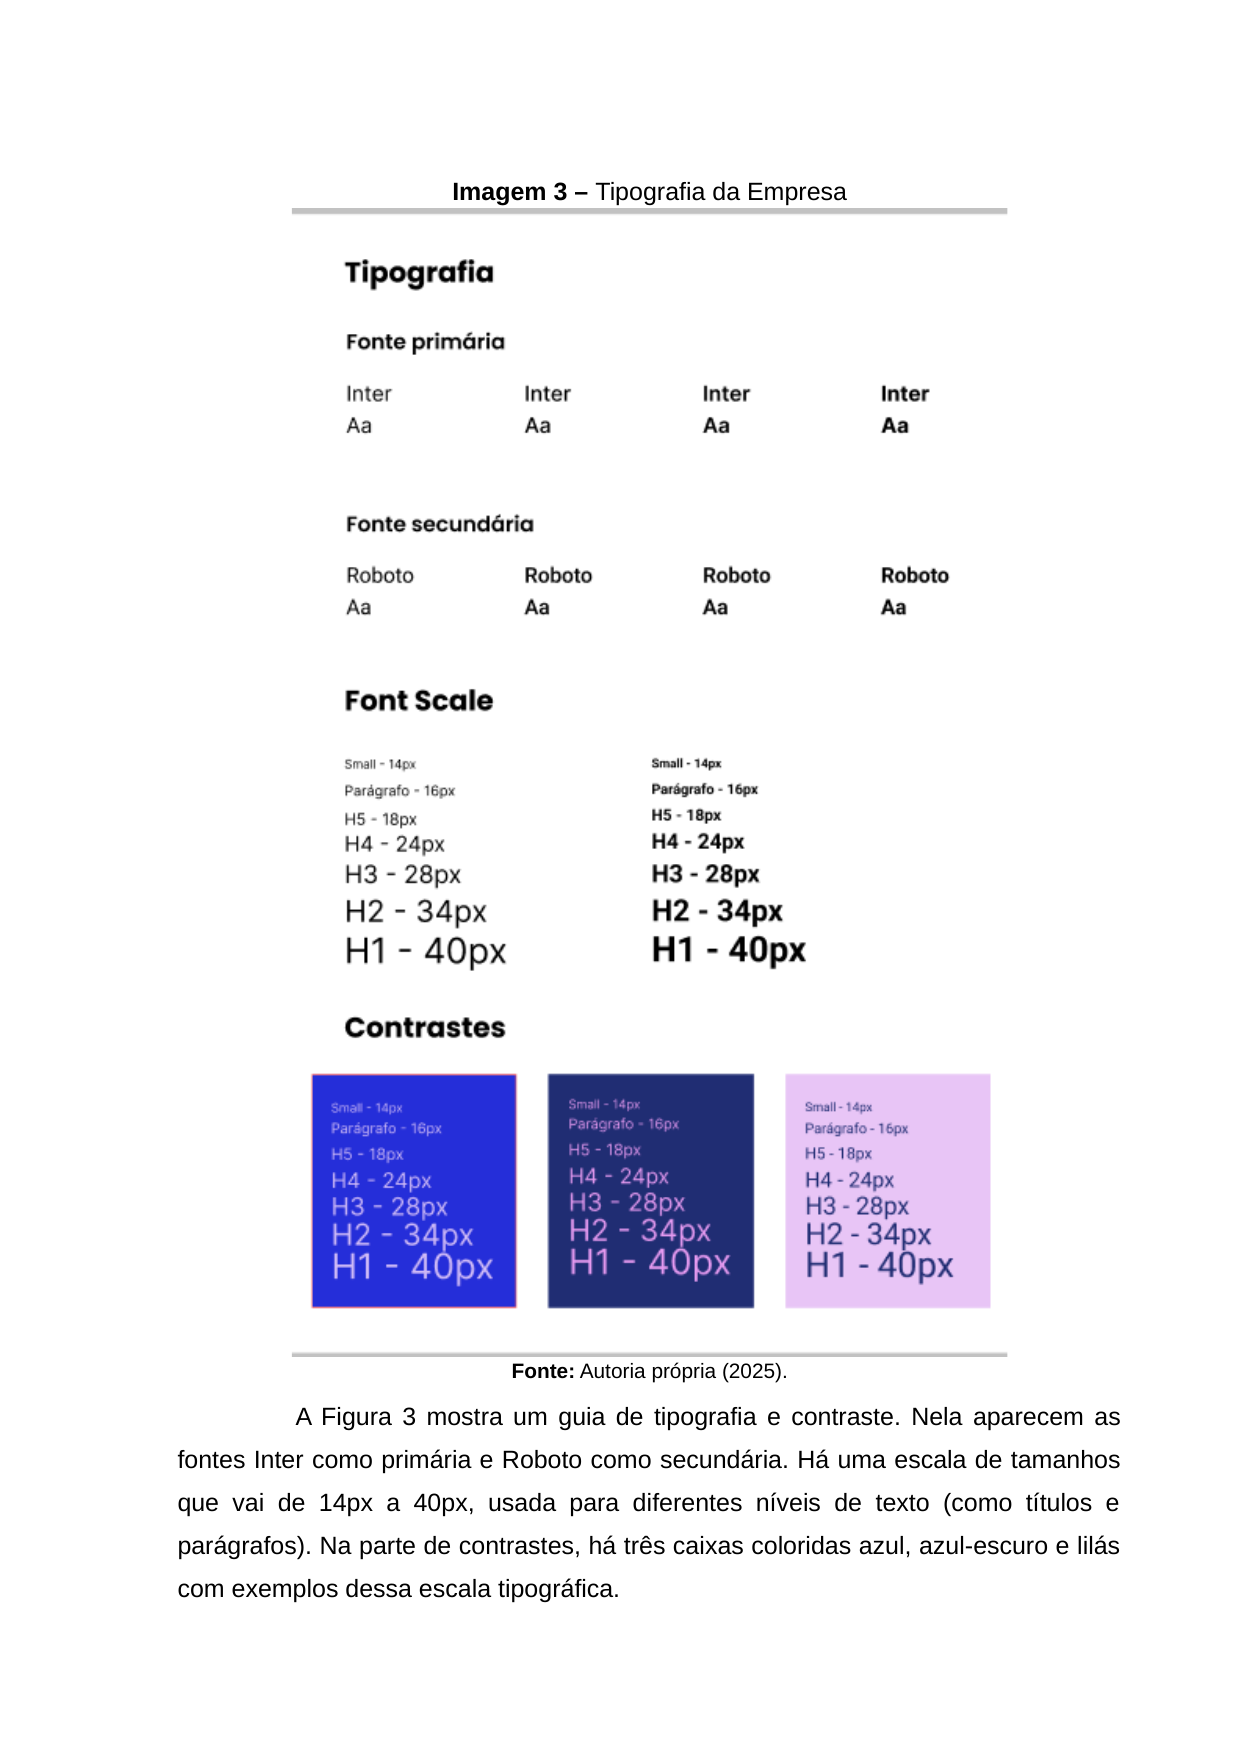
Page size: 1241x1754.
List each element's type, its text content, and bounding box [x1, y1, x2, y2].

text A Figura 3 mostra um guia de tipografia e contraste. Nela aparecem as fontes Inter como primária e Roboto como secundária. Há uma escala de tamanhos que vai de 14px a 40px, usada para diferentes níveis de texto (como títulos e parágrafos). Na parte de contrastes, há três caixas coloridas azul, azul-escuro e lilás com exemplos dessa escala tipográfica. [177, 1402, 1122, 1603]
list Imagem 3 – Tipografia da Empresa [177, 177, 1122, 206]
text Fonte: Autoria própria (2025). [177, 1359, 1122, 1383]
picture [291, 208, 1008, 1357]
